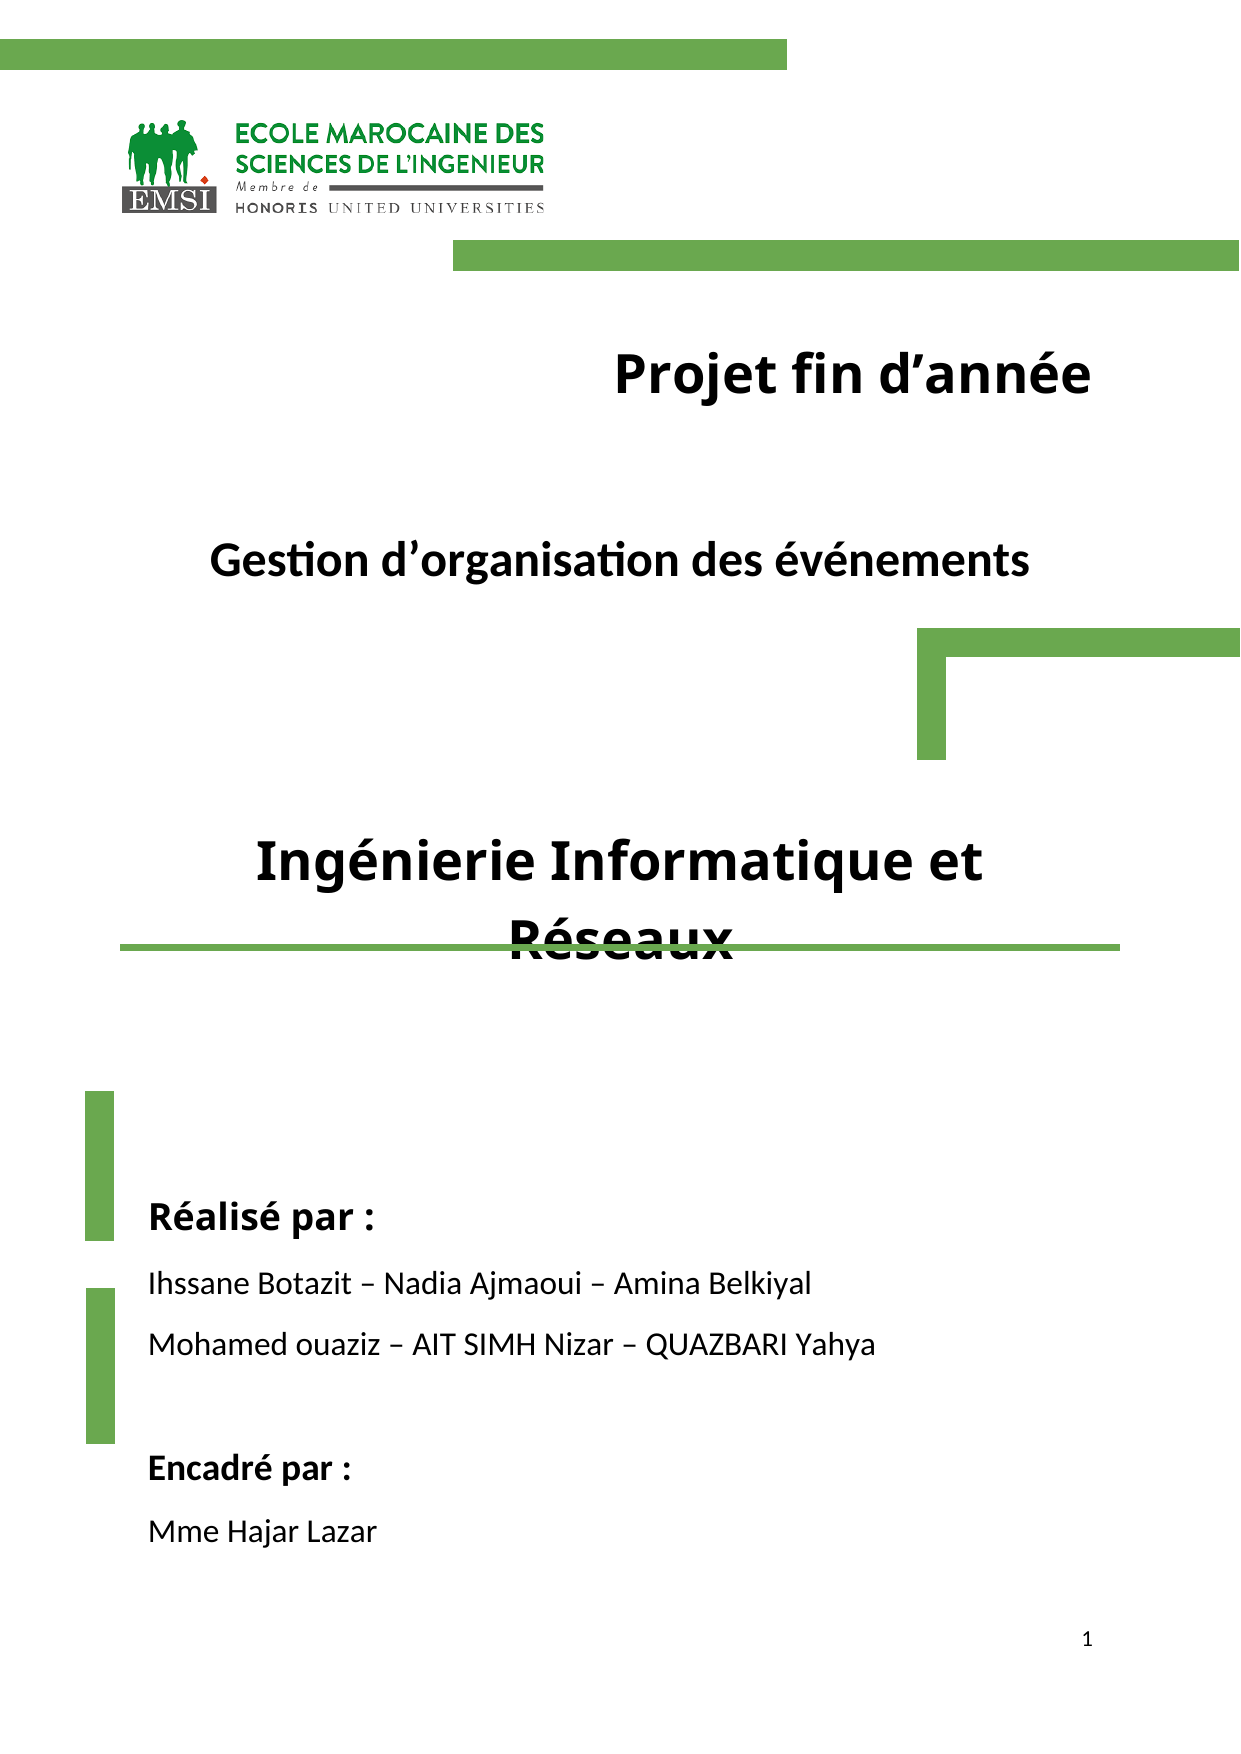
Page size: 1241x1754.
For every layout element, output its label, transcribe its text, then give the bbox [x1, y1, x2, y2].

text Mohamed ouaziz – AIT SIMH Nizar – QUAZBARI Yahya [148, 1323, 1093, 1363]
text Ingénierie Informatique et Réseaux [148, 951, 1093, 975]
text Ihssane Botazit – Nadia Ajmaoui – Amina Belkiyal [148, 1262, 1093, 1303]
text Mme Hajar Lazar [148, 1510, 1093, 1551]
picture [122, 120, 544, 213]
text Ingénierie Informatique et Réseaux [148, 822, 1093, 944]
text Encadré par : [148, 1444, 1093, 1490]
text Gestion d’organisation des événements [148, 528, 1093, 589]
text Réalisé par : [148, 1190, 1093, 1241]
text Projet fin d’année [148, 335, 1093, 409]
